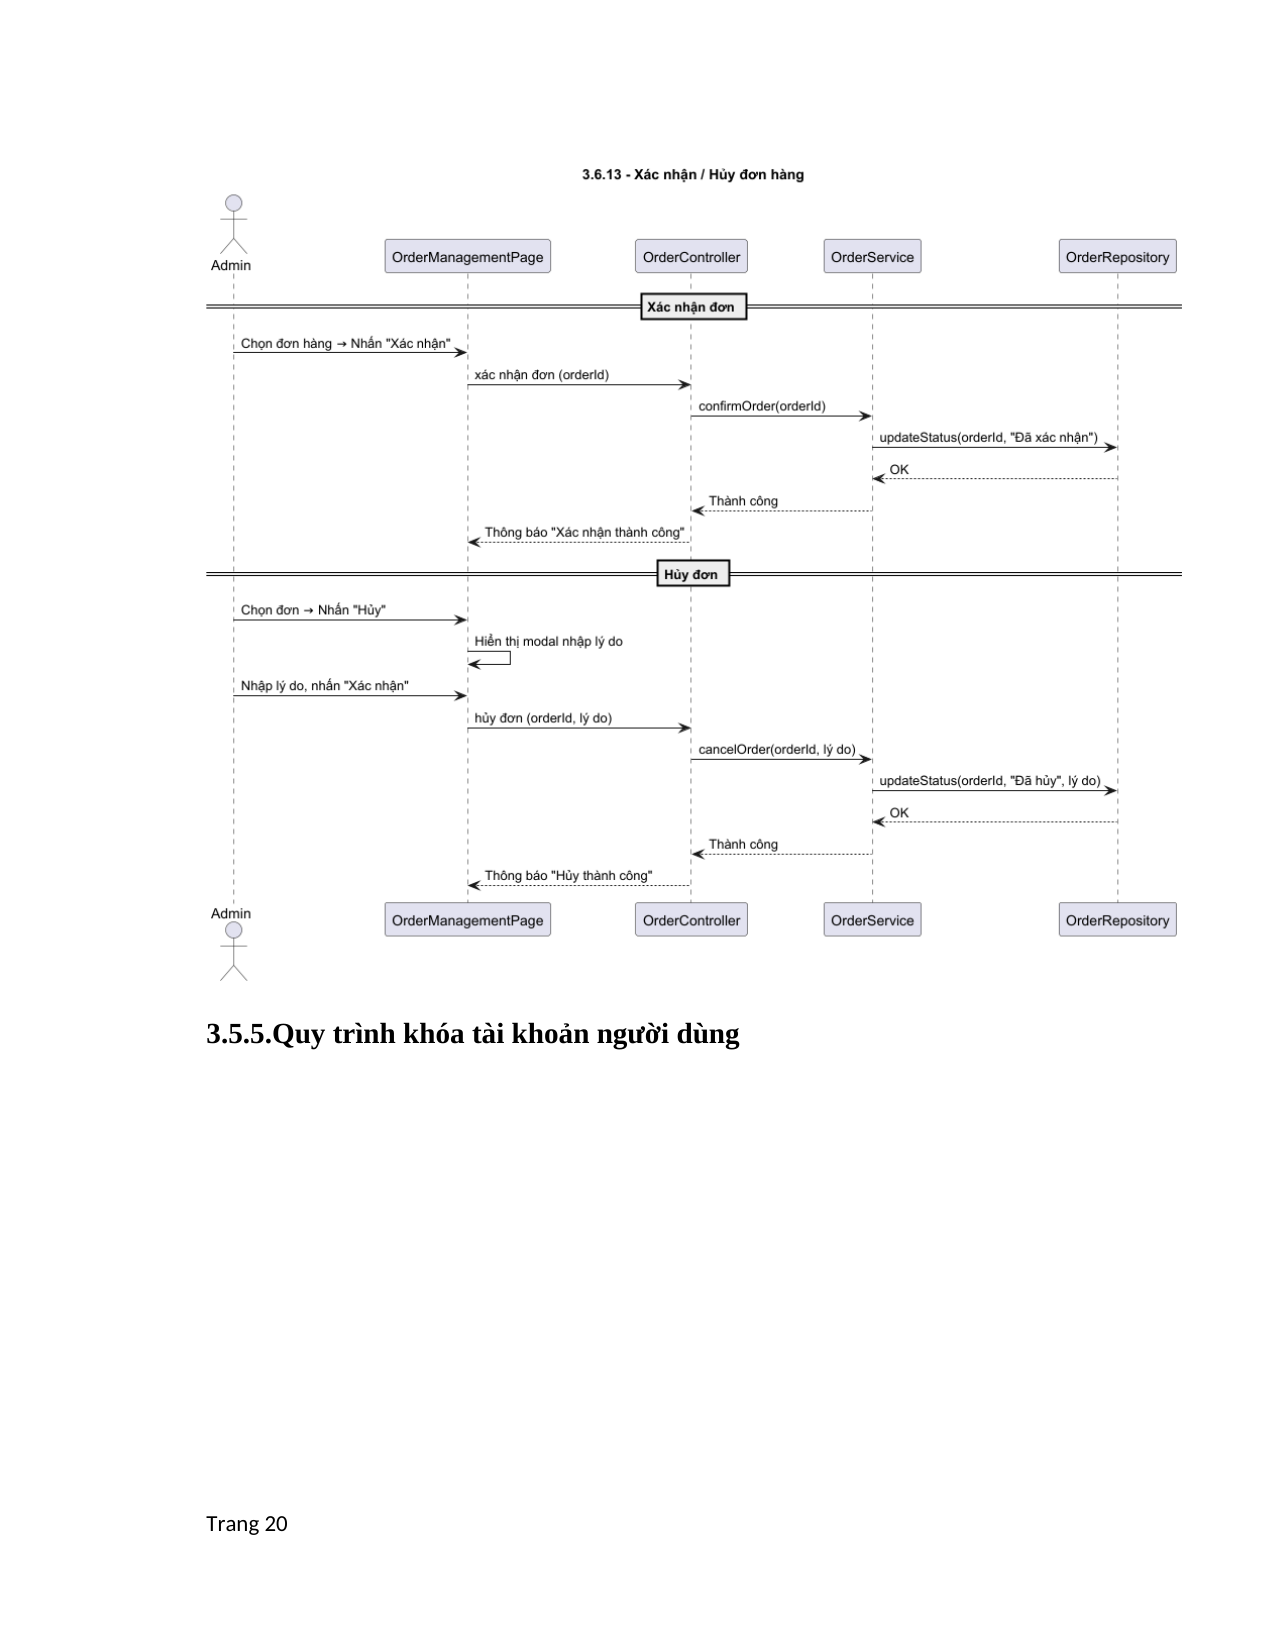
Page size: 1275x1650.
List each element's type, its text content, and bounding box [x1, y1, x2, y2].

subtitle 3.5.5.Quy trình khóa tài khoản người dùng [206, 1016, 1187, 1049]
picture [206, 150, 1187, 986]
